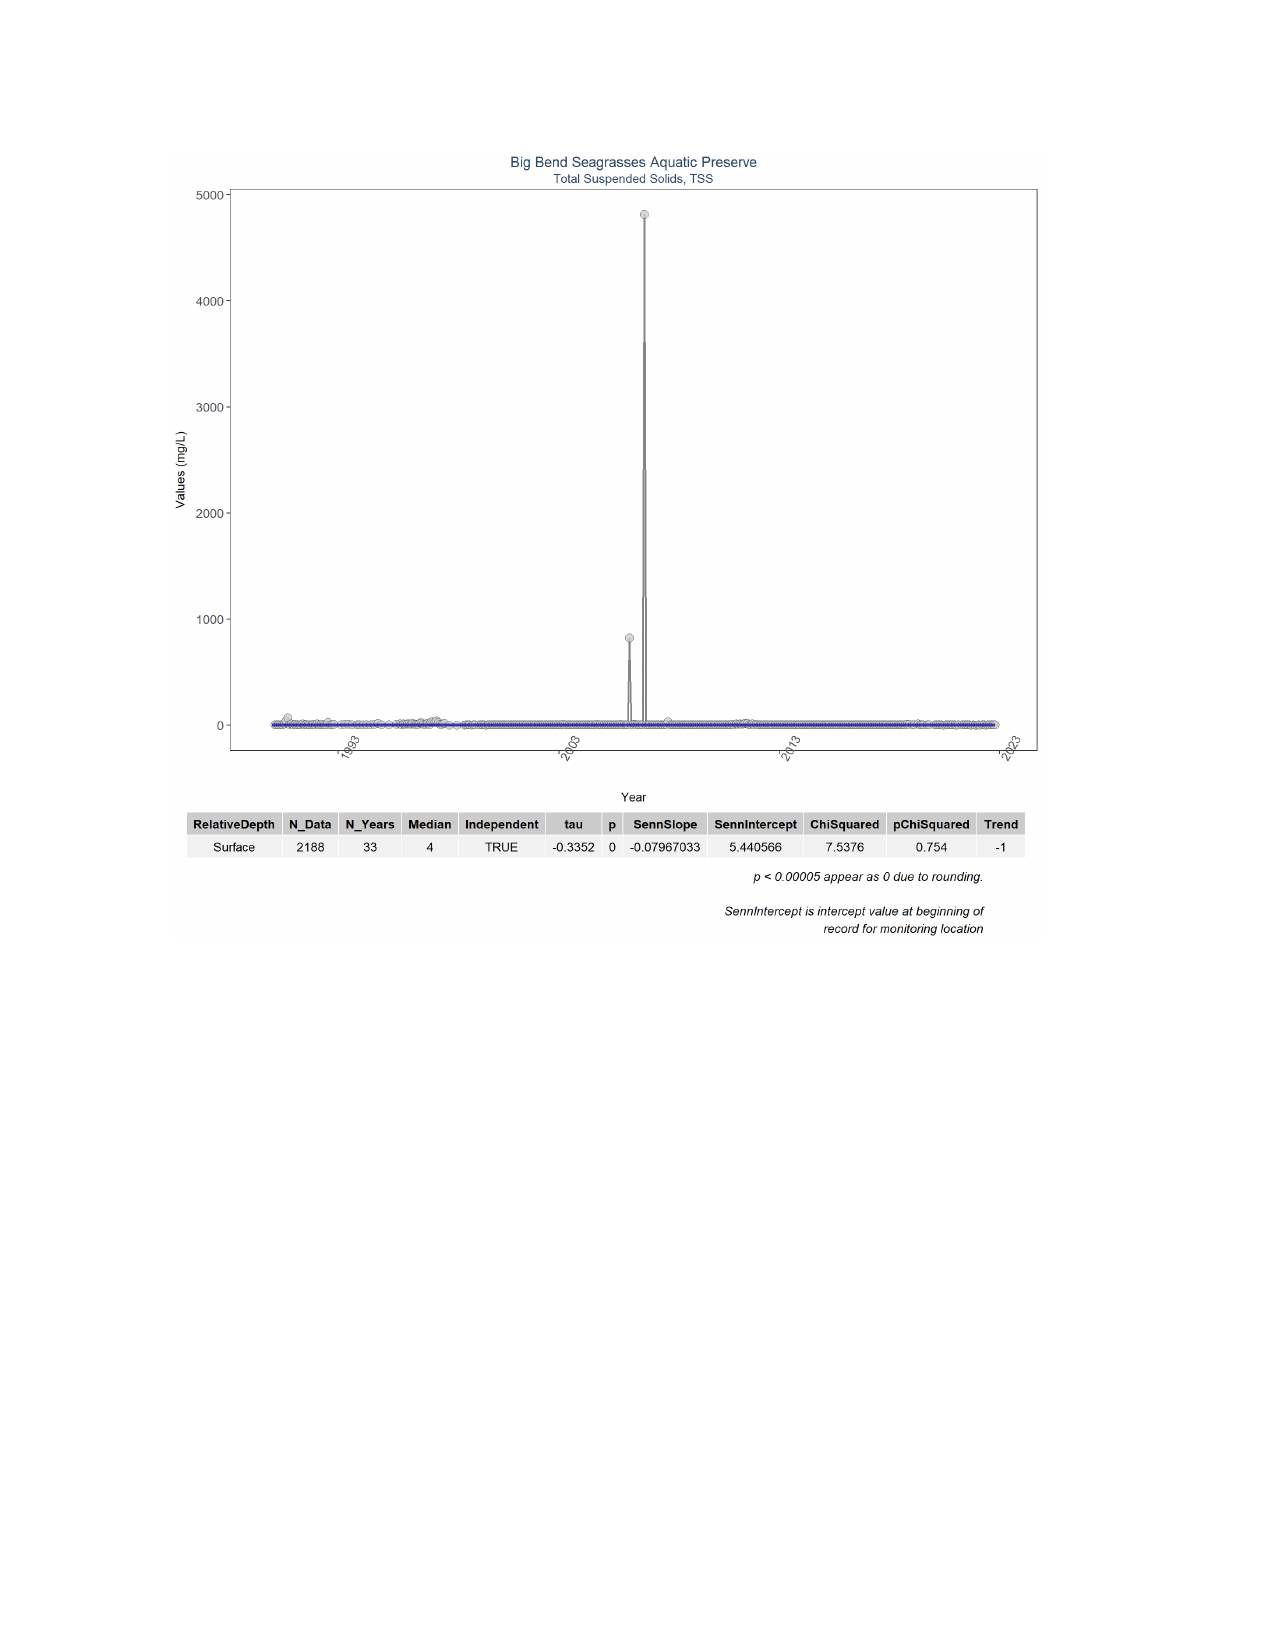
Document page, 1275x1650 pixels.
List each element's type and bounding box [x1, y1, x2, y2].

picture [168, 150, 1044, 938]
